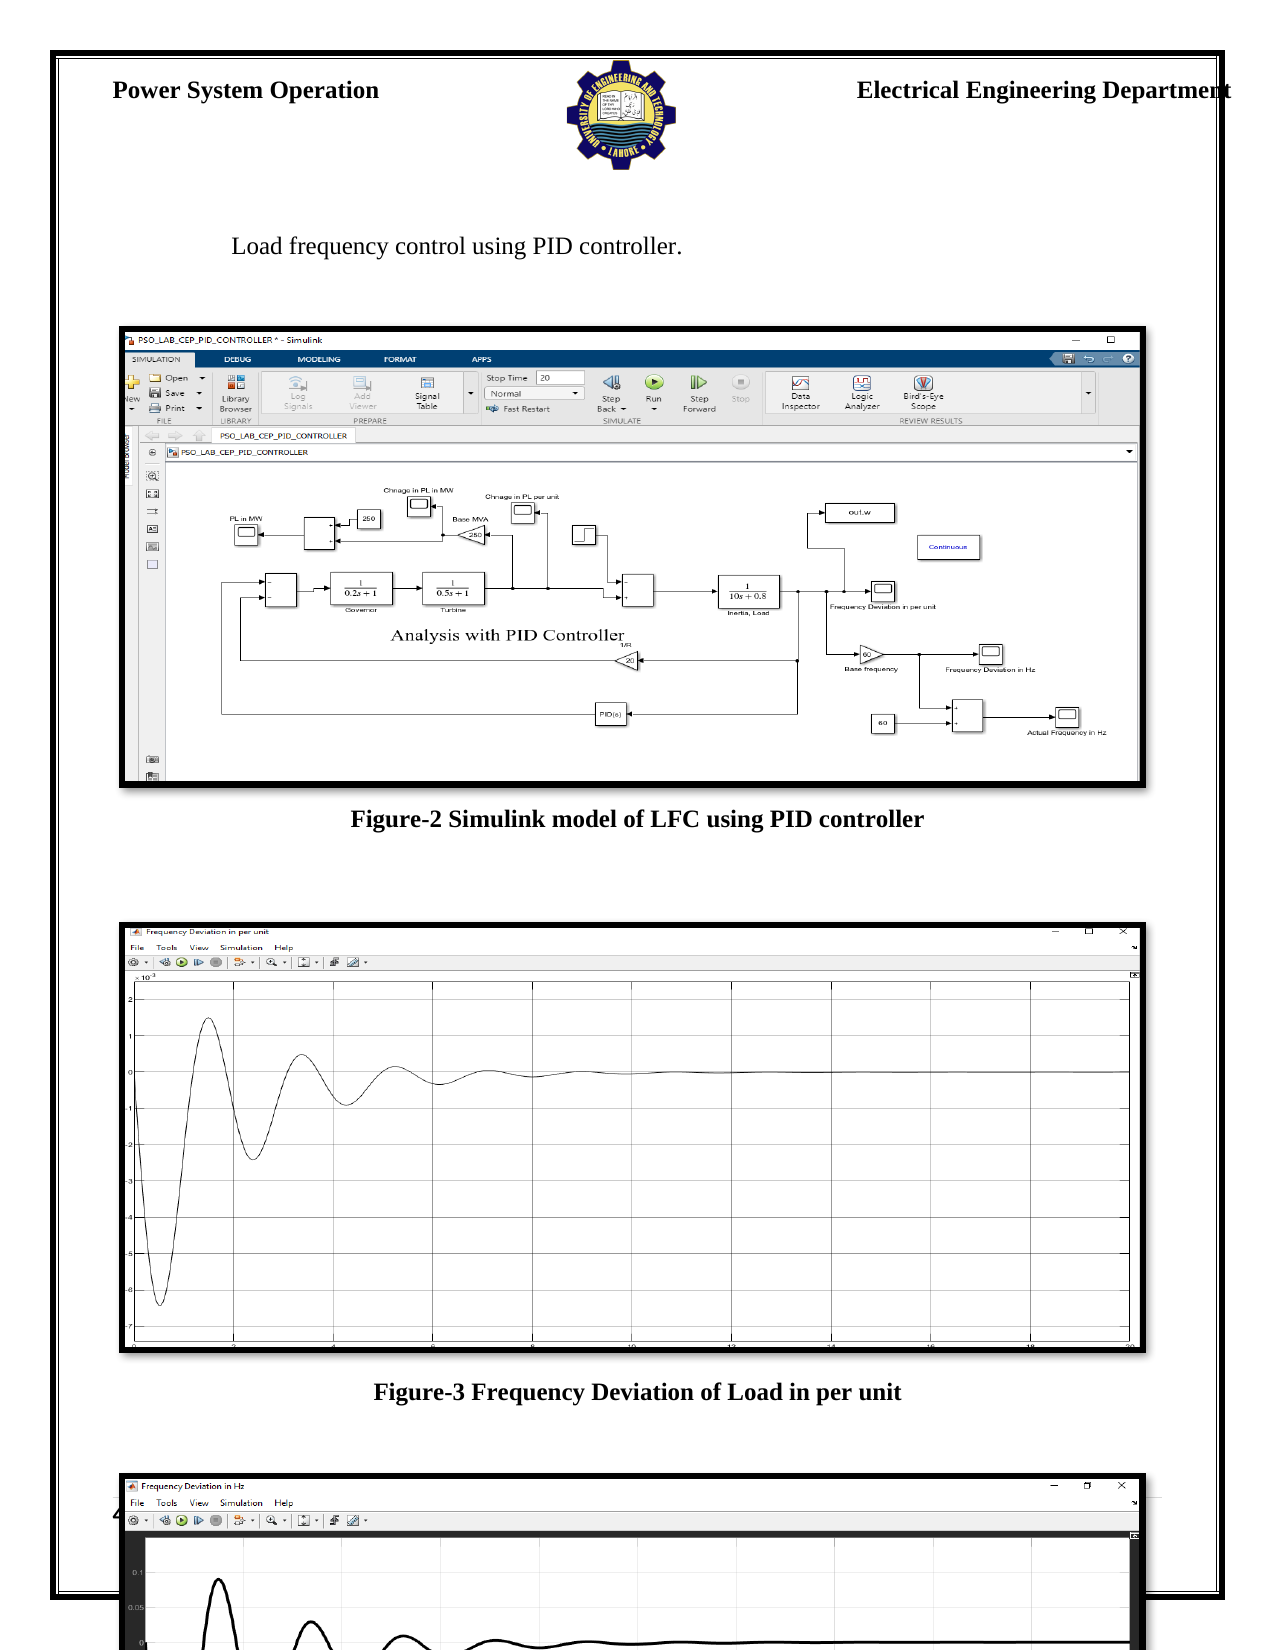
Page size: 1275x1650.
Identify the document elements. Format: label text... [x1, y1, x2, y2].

picture [566, 60, 676, 170]
text Load frequency control using PID controller. [112, 231, 1162, 260]
picture [125, 1479, 1139, 1650]
picture [125, 332, 1140, 781]
text Figure-3 Frequency Deviation of Load in per unit [112, 1377, 1162, 1405]
picture [125, 928, 1140, 1347]
text Figure-2 Simulink model of LFC using PID controller [112, 804, 1162, 832]
